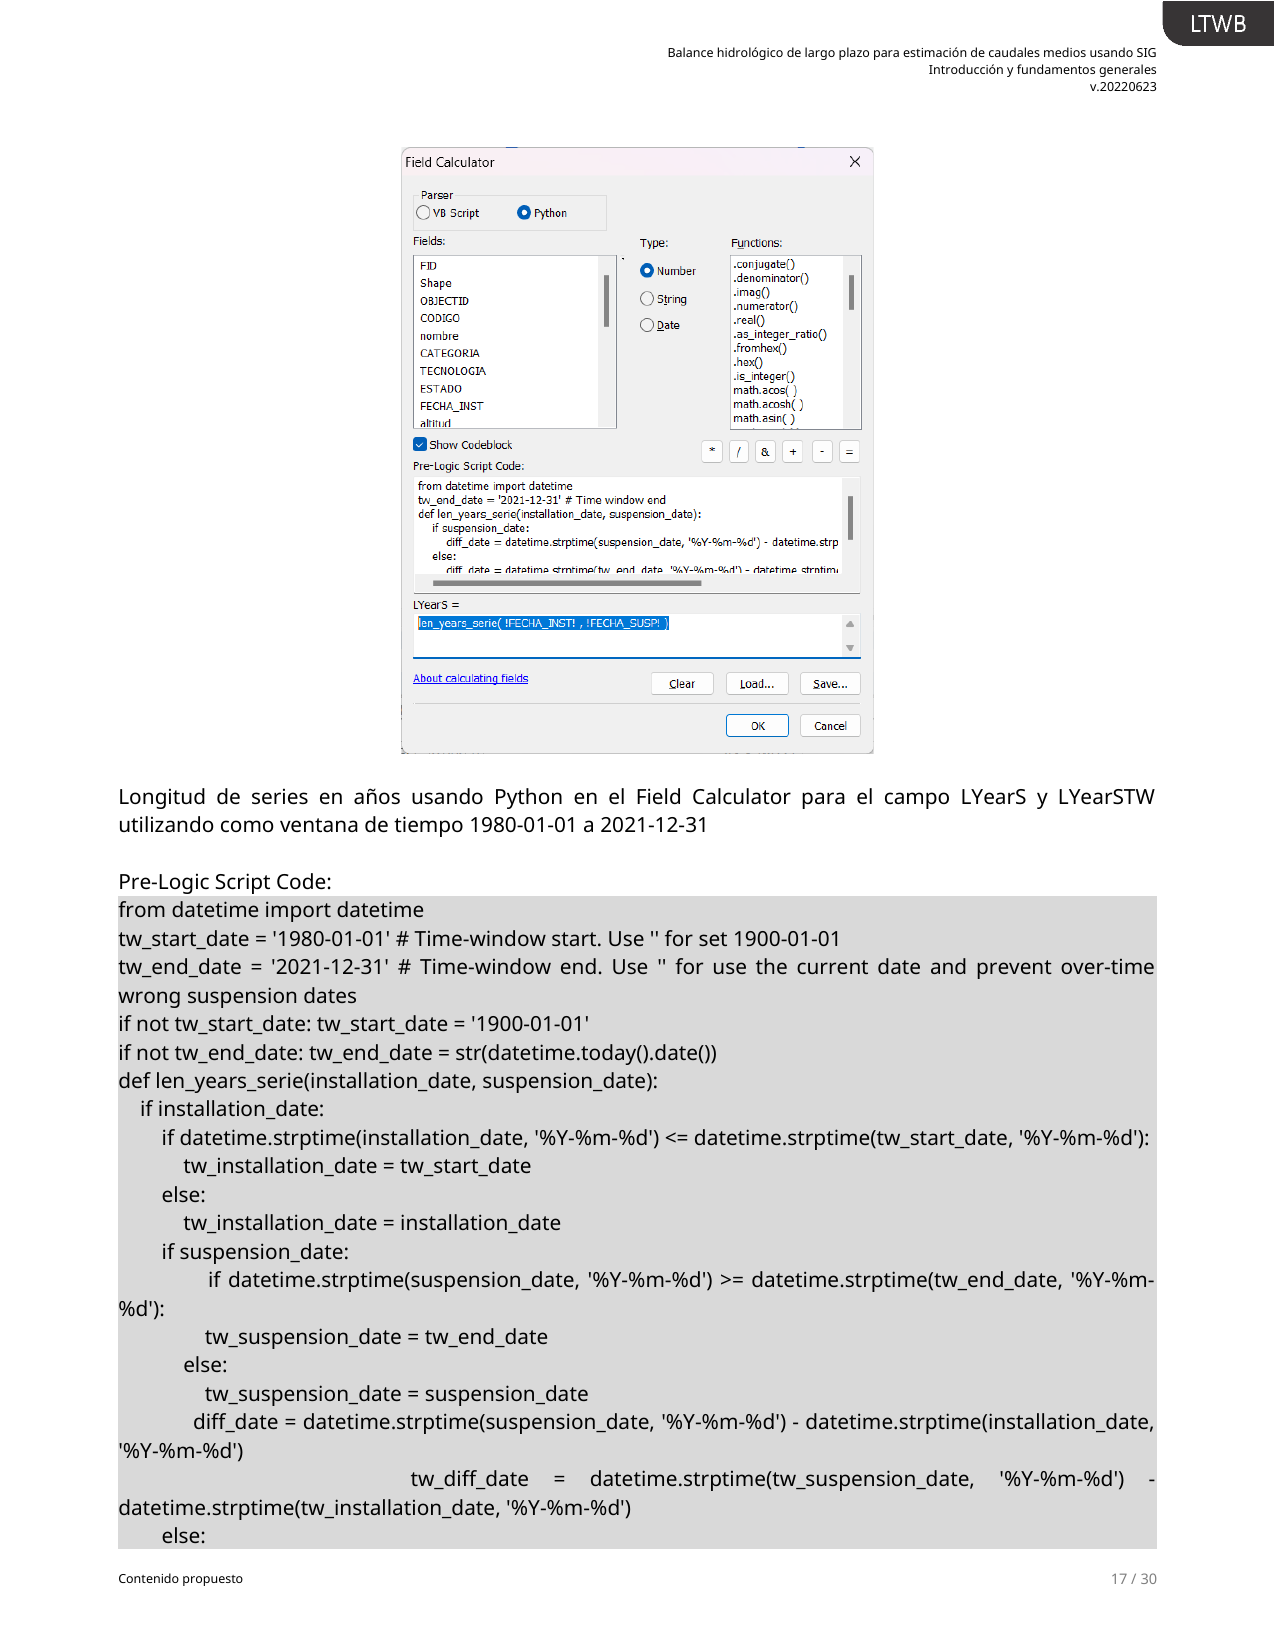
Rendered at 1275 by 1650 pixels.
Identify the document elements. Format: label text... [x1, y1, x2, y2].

text tw_installation_date = tw_start_date [118, 1151, 1157, 1180]
text if datetime.strptime(installation_date, '%Y-%m-%d') <= datetime.strptime(tw_start_date, '%Y-%m-%d'): [118, 1123, 1157, 1151]
picture [1162, 1, 1274, 46]
text tw_installation_date = installation_date [118, 1208, 1157, 1237]
text from datetime import datetime [118, 896, 1157, 924]
text tw_start_date = '1980-01-01' # Time-window start. Use '' for set 1900-01-01 [118, 924, 1157, 952]
text tw_diff_date = datetime.strptime(tw_suspension_date, '%Y-%m-%d') - datetime.strptime(tw_installation_date, '%Y-%m-%d') [118, 1464, 1157, 1521]
text else: [118, 1351, 1157, 1379]
text tw_suspension_date = suspension_date [118, 1379, 1157, 1407]
text diff_date = datetime.strptime(suspension_date, '%Y-%m-%d') - datetime.strptime(installation_date, '%Y-%m-%d') [118, 1407, 1157, 1464]
text if not tw_start_date: tw_start_date = '1900-01-01' [118, 1009, 1157, 1038]
text if not tw_end_date: tw_end_date = str(datetime.today().date()) [118, 1038, 1157, 1066]
text def len_years_serie(installation_date, suspension_date): [118, 1066, 1157, 1094]
text tw_suspension_date = tw_end_date [118, 1322, 1157, 1351]
text Longitud de series en años usando Python en el Field Calculator para el campo LYearS y LYearSTW utilizando como ventana de tiempo 1980-01-01 a 2021-12-31 [118, 782, 1157, 839]
text else: [118, 1180, 1157, 1208]
text if suspension_date: [118, 1237, 1157, 1265]
picture [401, 147, 874, 754]
text if installation_date: [118, 1094, 1157, 1123]
text if datetime.strptime(suspension_date, '%Y-%m-%d') >= datetime.strptime(tw_end_date, '%Y-%m-%d'): [118, 1265, 1157, 1322]
text else: [118, 1521, 1157, 1549]
text tw_end_date = '2021-12-31' # Time-window end. Use '' for use the current date and prevent over-time wrong suspension dates [118, 952, 1157, 1009]
text Pre-Logic Script Code: [118, 867, 1157, 896]
